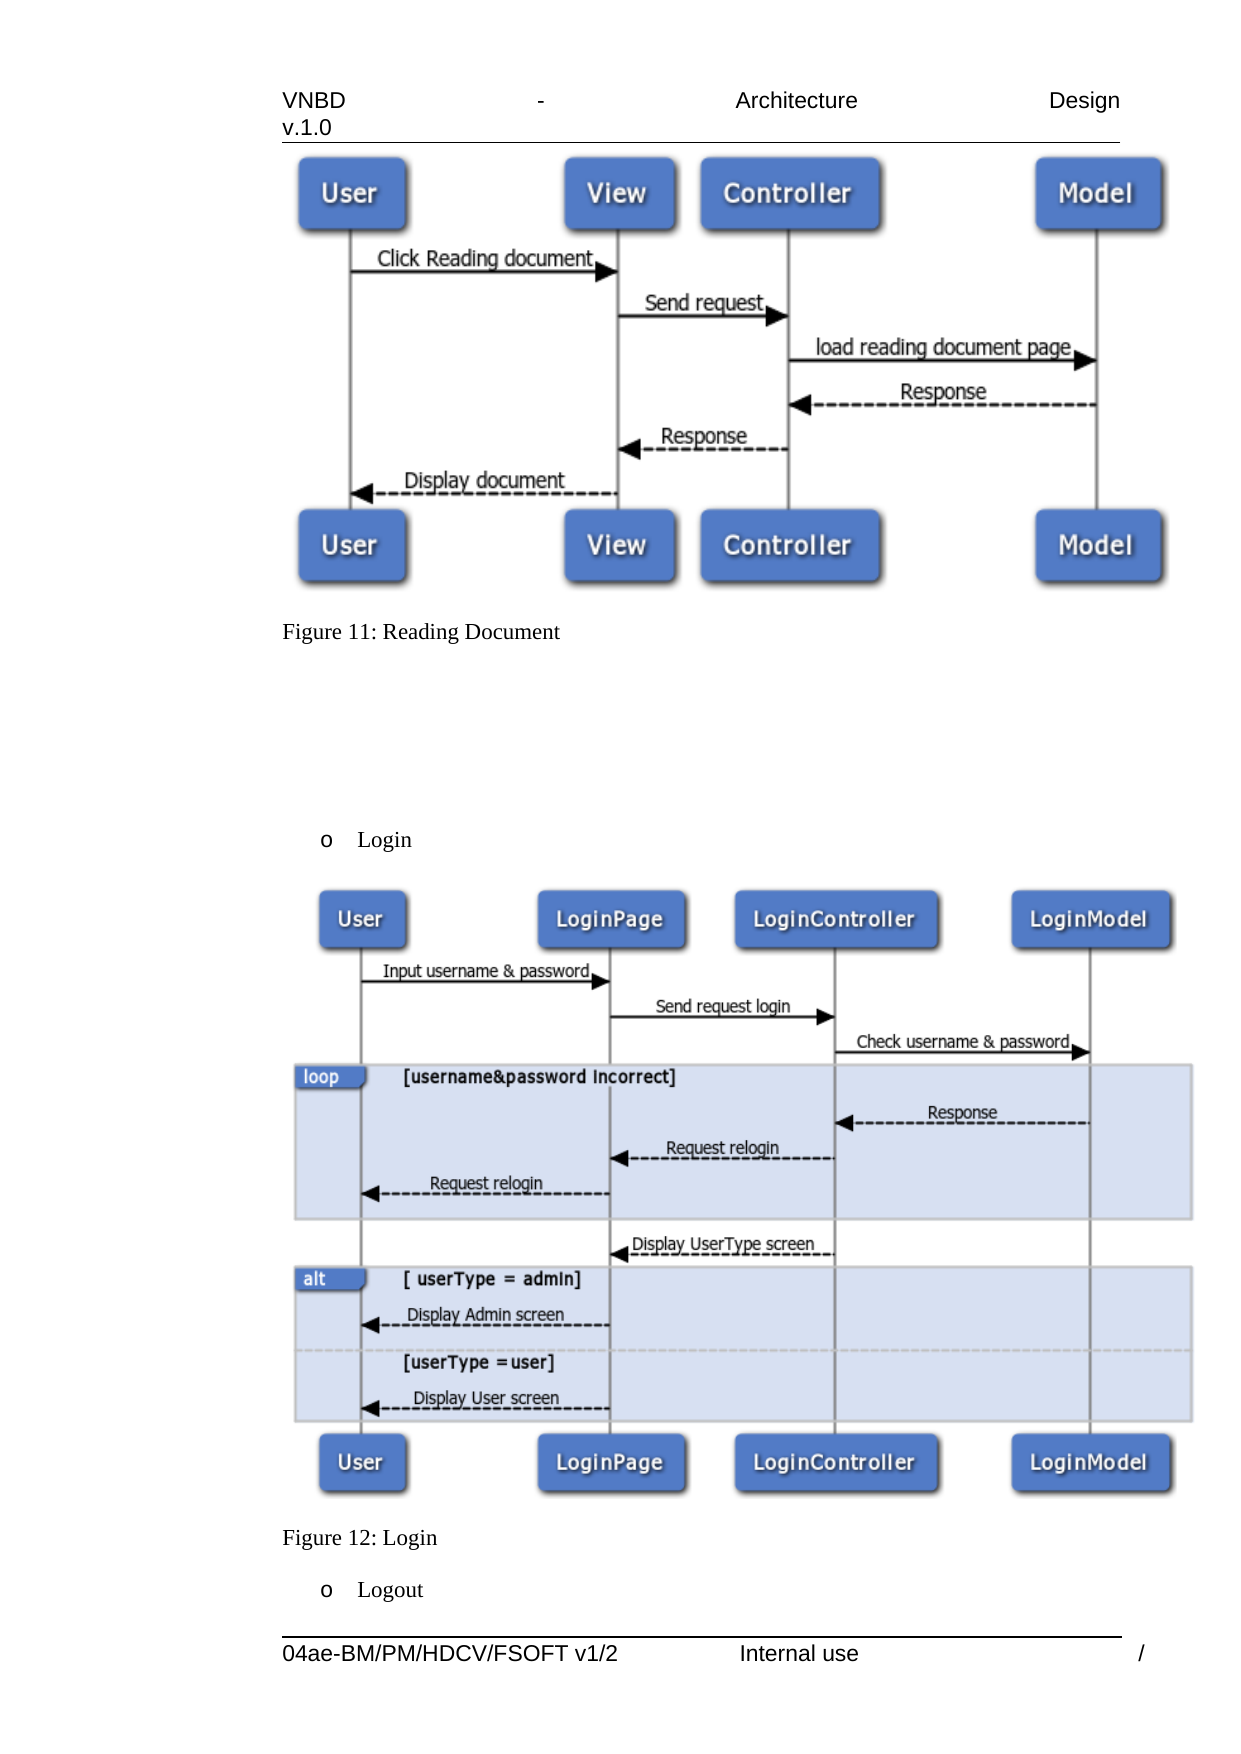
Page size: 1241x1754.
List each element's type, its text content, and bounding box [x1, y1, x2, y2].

picture [282, 147, 1176, 593]
text Figure 12: Login [282, 1524, 1122, 1551]
list Logout [319, 1576, 1122, 1605]
picture [282, 880, 1197, 1499]
text Figure 11: Reading Document [282, 618, 1122, 644]
list Login [319, 826, 1122, 854]
